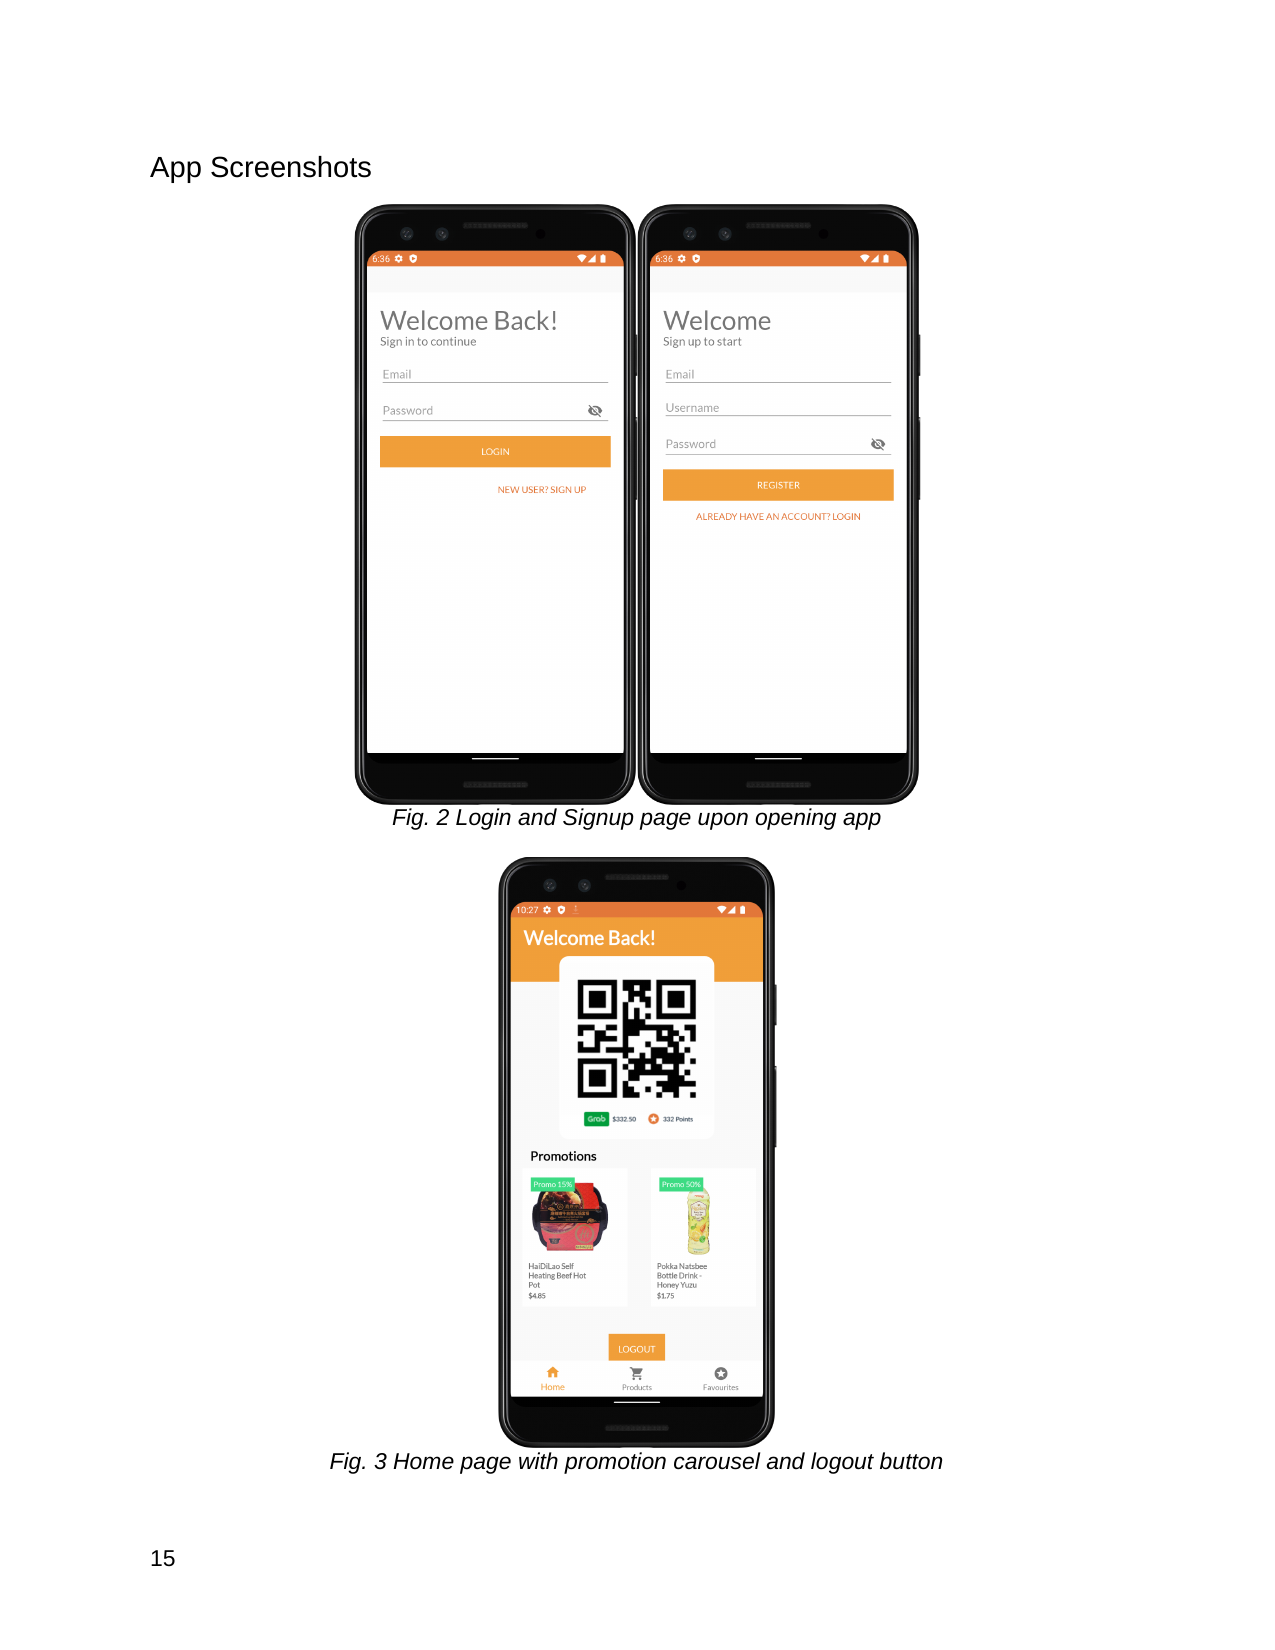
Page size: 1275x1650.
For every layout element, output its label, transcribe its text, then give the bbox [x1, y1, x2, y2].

picture [498, 857, 777, 1448]
picture [354, 204, 921, 805]
text Fig. 3 Home page with promotion carousel and logout button [150, 1448, 1125, 1474]
subtitle App Screenshots [150, 150, 1125, 183]
text Fig. 2 Login and Signup page upon opening app [150, 804, 1125, 831]
